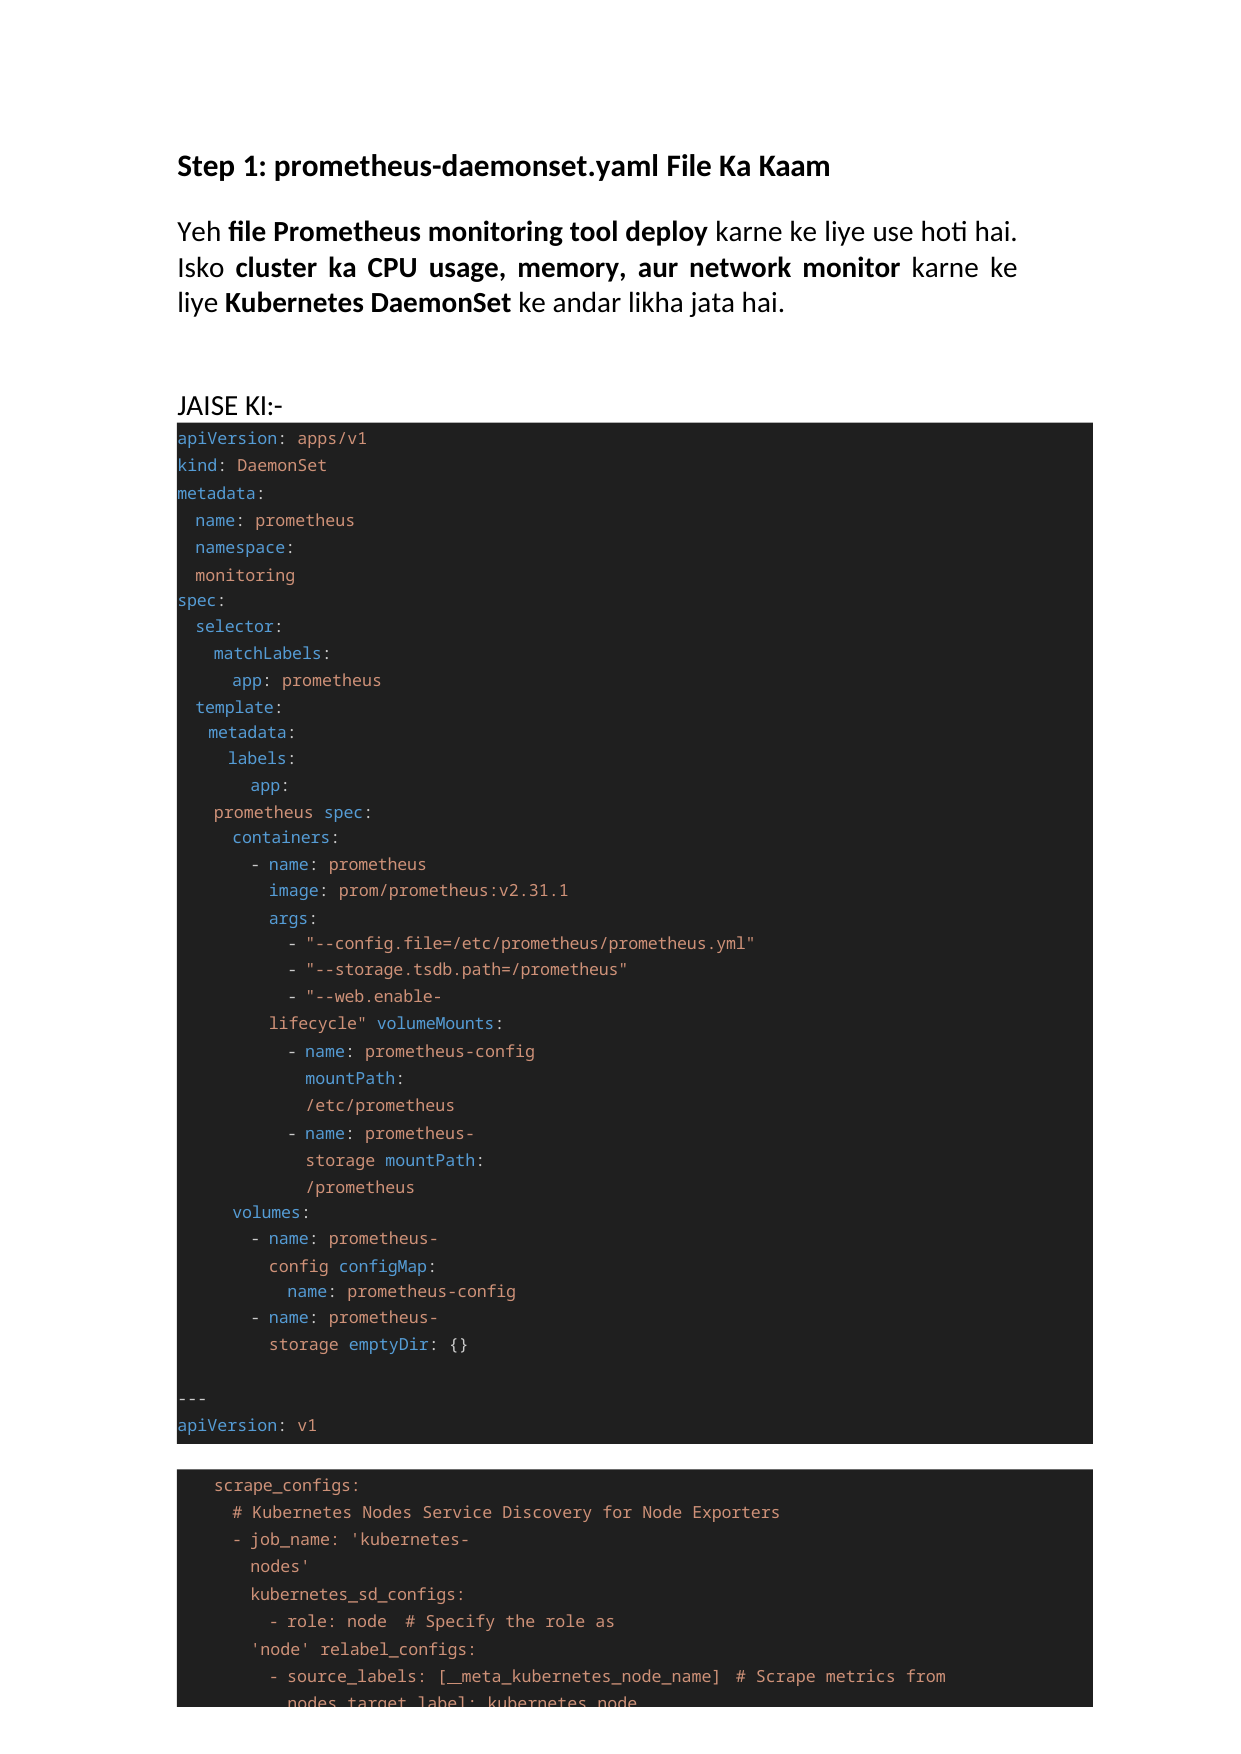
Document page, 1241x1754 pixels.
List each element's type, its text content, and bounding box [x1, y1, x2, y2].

subtitle Step 1: prometheus-daemonset.yaml File Ka Kaam [177, 146, 1107, 184]
text Yeh file Prometheus monitoring tool deploy karne ke liye use hoti hai. Isko cluster ka CPU usage, memory, aur network monitor karne ke liye Kubernetes DaemonSet ke andar likha jata hai. [177, 213, 1018, 320]
text JAISE KI:- [177, 387, 1107, 422]
